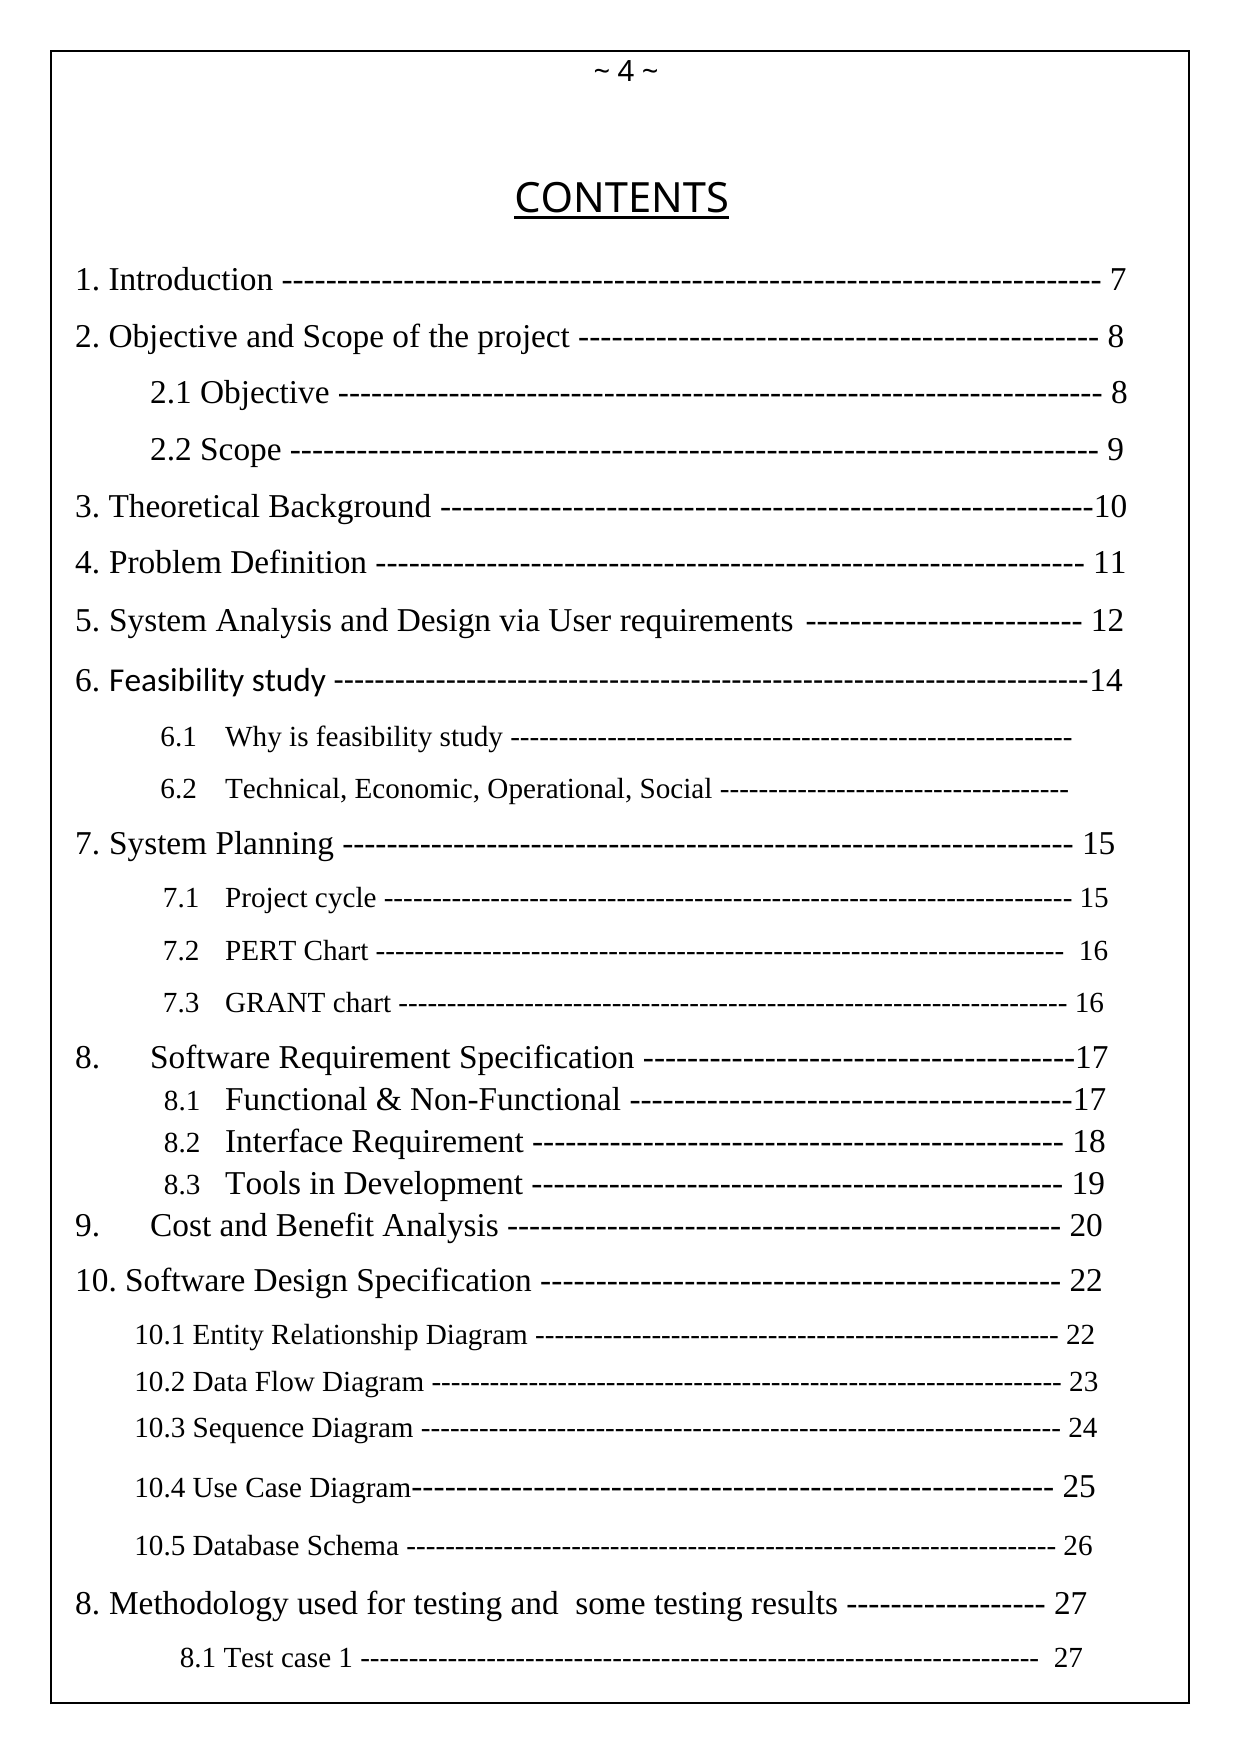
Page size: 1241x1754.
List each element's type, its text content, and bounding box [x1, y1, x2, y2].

list Project cycle ----------------------------------------------------------------------- 15 [163, 881, 1166, 914]
text 10.4 Use Case Diagram---------------------------------------------------------- 25 [134, 1466, 1177, 1505]
text 8.1 Test case 1 ---------------------------------------------------------------------- 27 [179, 1640, 1153, 1674]
text 1. Introduction -------------------------------------------------------------------------- 7 [75, 259, 1168, 297]
text 10.2 Data Flow Diagram ----------------------------------------------------------------- 23 [75, 1364, 1177, 1397]
list Software Requirement Specification ---------------------------------------17 [52, 1037, 1166, 1076]
text 2. Objective and Scope of the project ----------------------------------------------- 8 [75, 316, 1168, 354]
text CONTENTS [75, 168, 1168, 224]
text 2.2 Scope ------------------------------------------------------------------------- 9 [75, 429, 1168, 467]
text 10.1 Entity Relationship Diagram ------------------------------------------------------ 22 [75, 1317, 1177, 1351]
text 3. Theoretical Background -----------------------------------------------------------10 [75, 486, 1168, 524]
list PERT Chart ----------------------------------------------------------------------- 16 [163, 933, 1166, 966]
list Methodology used for testing and some testing results ------------------ 27 [75, 1584, 1138, 1622]
text 2.1 Objective --------------------------------------------------------------------- 8 [75, 372, 1168, 411]
list Technical, Economic, Operational, Social ------------------------------------ [160, 771, 1166, 804]
list Feasibility study --------------------------------------------------------------------------14 [75, 659, 1166, 699]
list 10. Software Design Specification ----------------------------------------------- 22 [75, 1261, 1168, 1299]
text 10.3 Sequence Diagram ------------------------------------------------------------------ 24 [134, 1410, 1177, 1444]
list Tools in Development ------------------------------------------------ 19 [164, 1163, 1166, 1202]
list Functional & Non-Functional ----------------------------------------17 [164, 1079, 1166, 1118]
list System Planning ------------------------------------------------------------------ 15 [75, 823, 1166, 862]
text 10.5 Database Schema ------------------------------------------------------------------- 26 [134, 1528, 1177, 1561]
list GRANT chart --------------------------------------------------------------------- 16 [163, 985, 1166, 1018]
list Why is feasibility study ---------------------------------------------------------- [160, 719, 1166, 752]
list System Analysis and Design via User requirements ------------------------- 12 [75, 600, 1166, 638]
list Interface Requirement ------------------------------------------------ 18 [164, 1121, 1166, 1160]
list Problem Definition ---------------------------------------------------------------- 11 [75, 542, 1166, 581]
list Cost and Benefit Analysis -------------------------------------------------- 20 [75, 1206, 1168, 1244]
